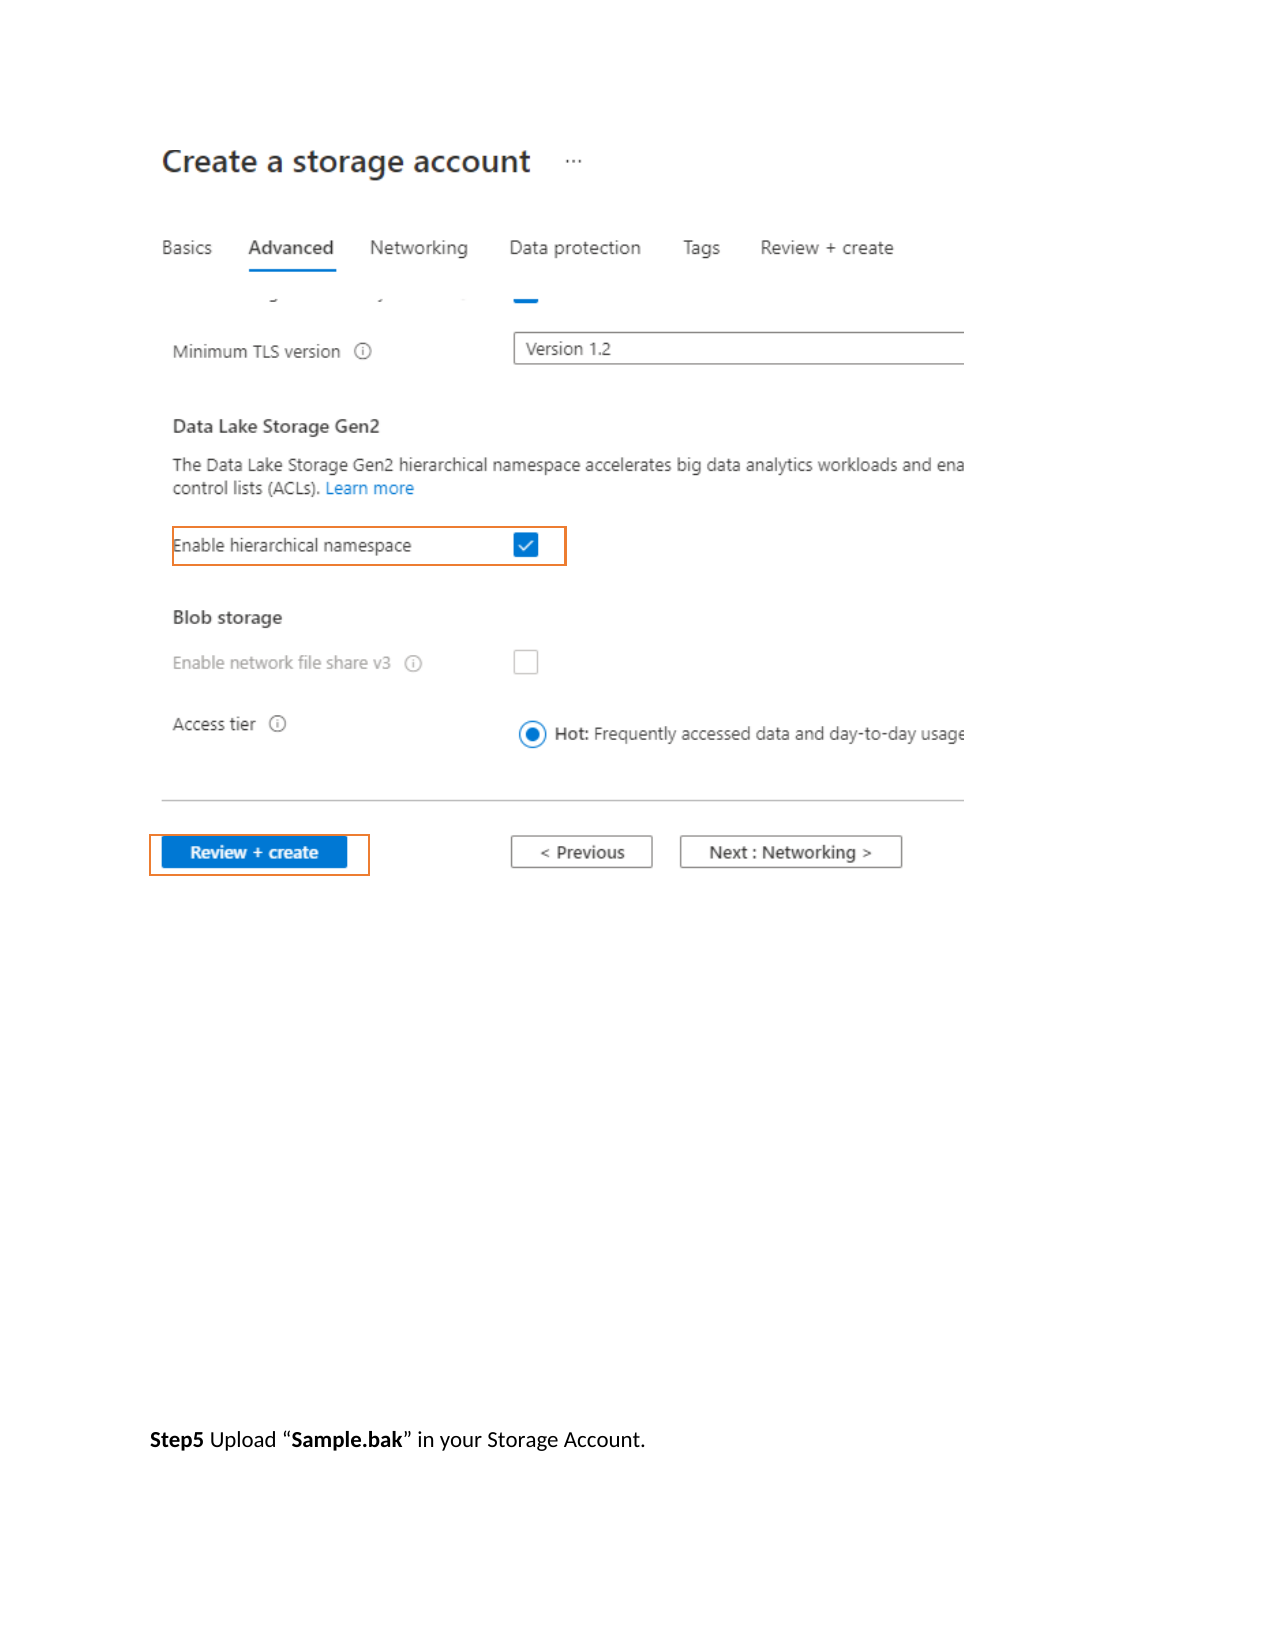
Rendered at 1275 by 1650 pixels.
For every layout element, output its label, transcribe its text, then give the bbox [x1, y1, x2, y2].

text Step5 Upload “Sample.bak” in your Storage Account. [150, 1425, 1125, 1453]
picture [151, 836, 368, 874]
picture [150, 150, 964, 891]
